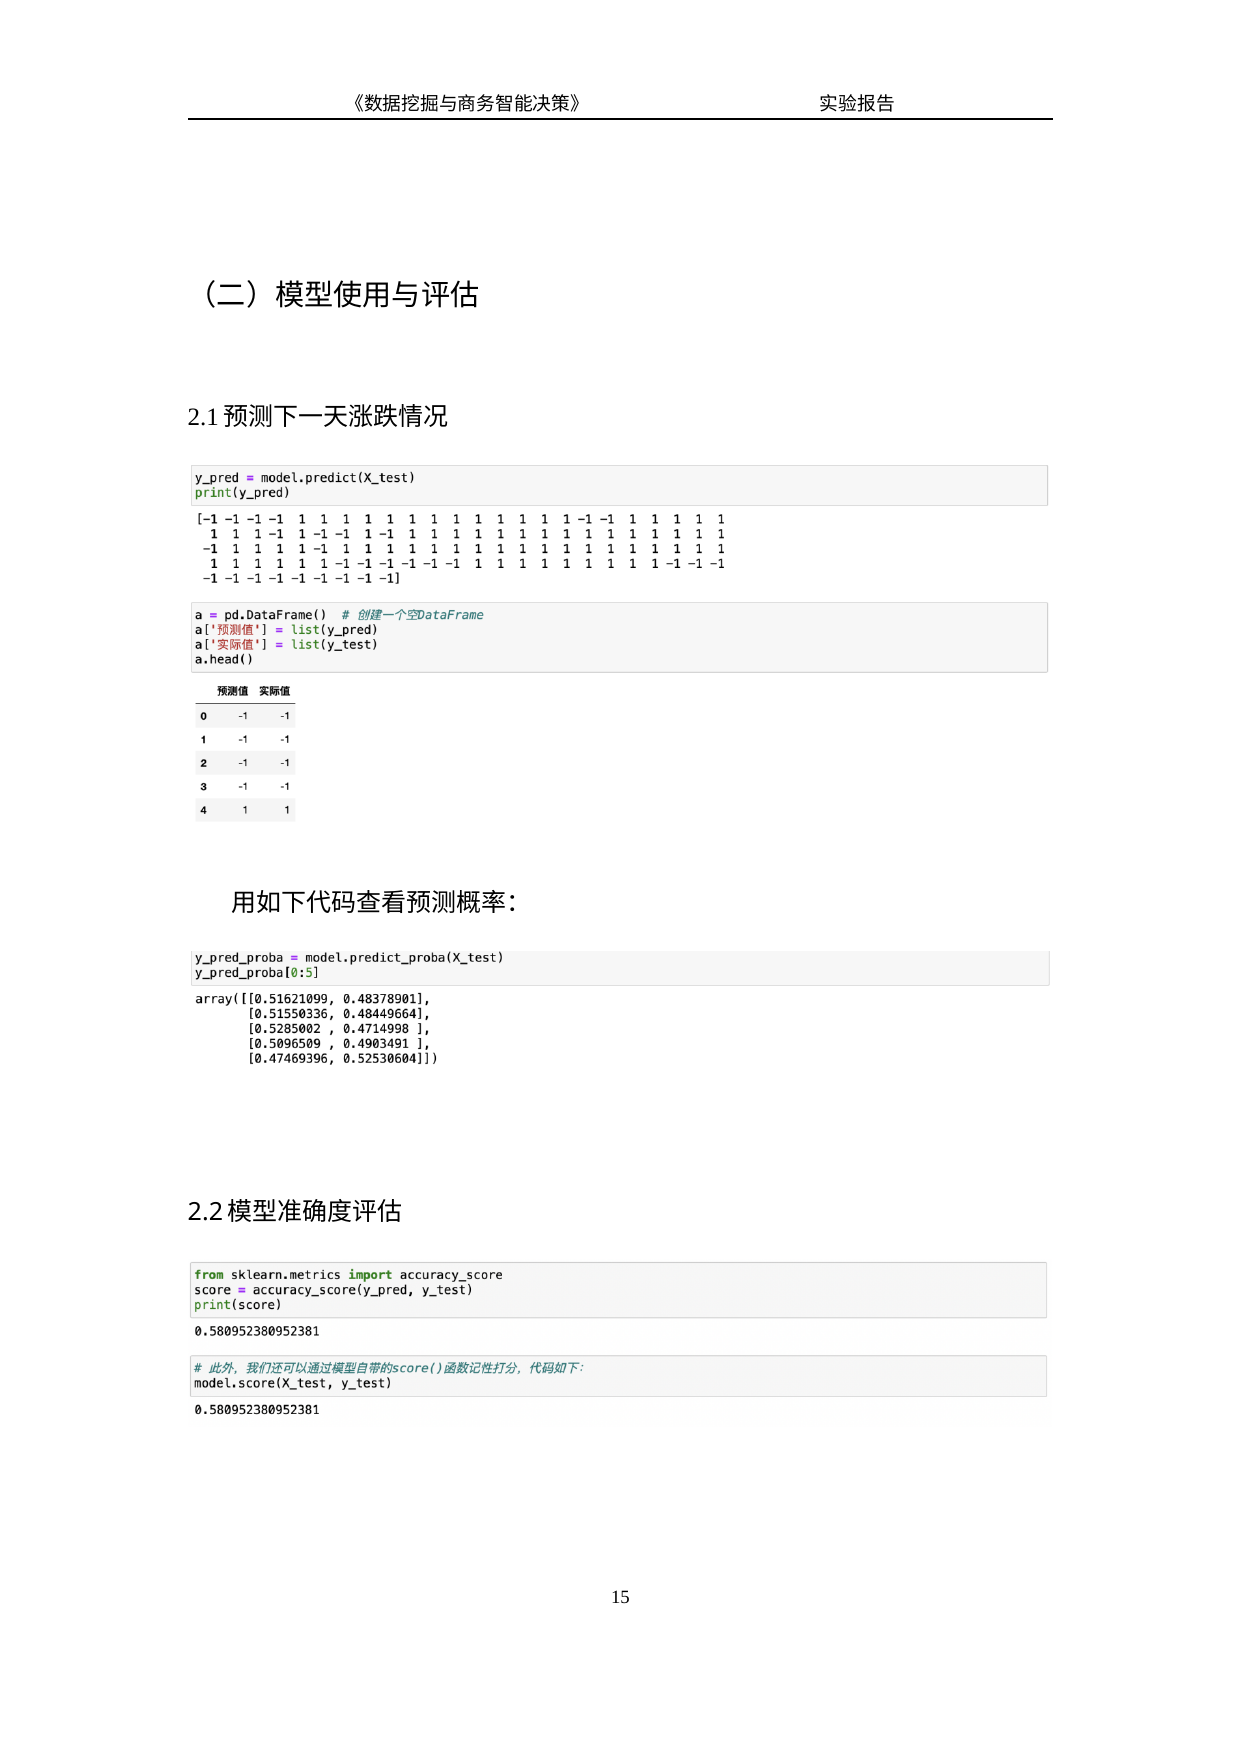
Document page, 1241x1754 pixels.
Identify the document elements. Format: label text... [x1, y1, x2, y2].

picture [187, 951, 1052, 1080]
text 用如下代码查看预测概率： [187, 869, 1053, 934]
picture [187, 465, 1053, 824]
text 2.2模型准确度评估 [187, 1178, 1053, 1243]
subtitle 模型使用与评估 [187, 262, 1053, 327]
picture [187, 1259, 1053, 1427]
text 2.1预测下一天涨跌情况 [187, 383, 1053, 448]
